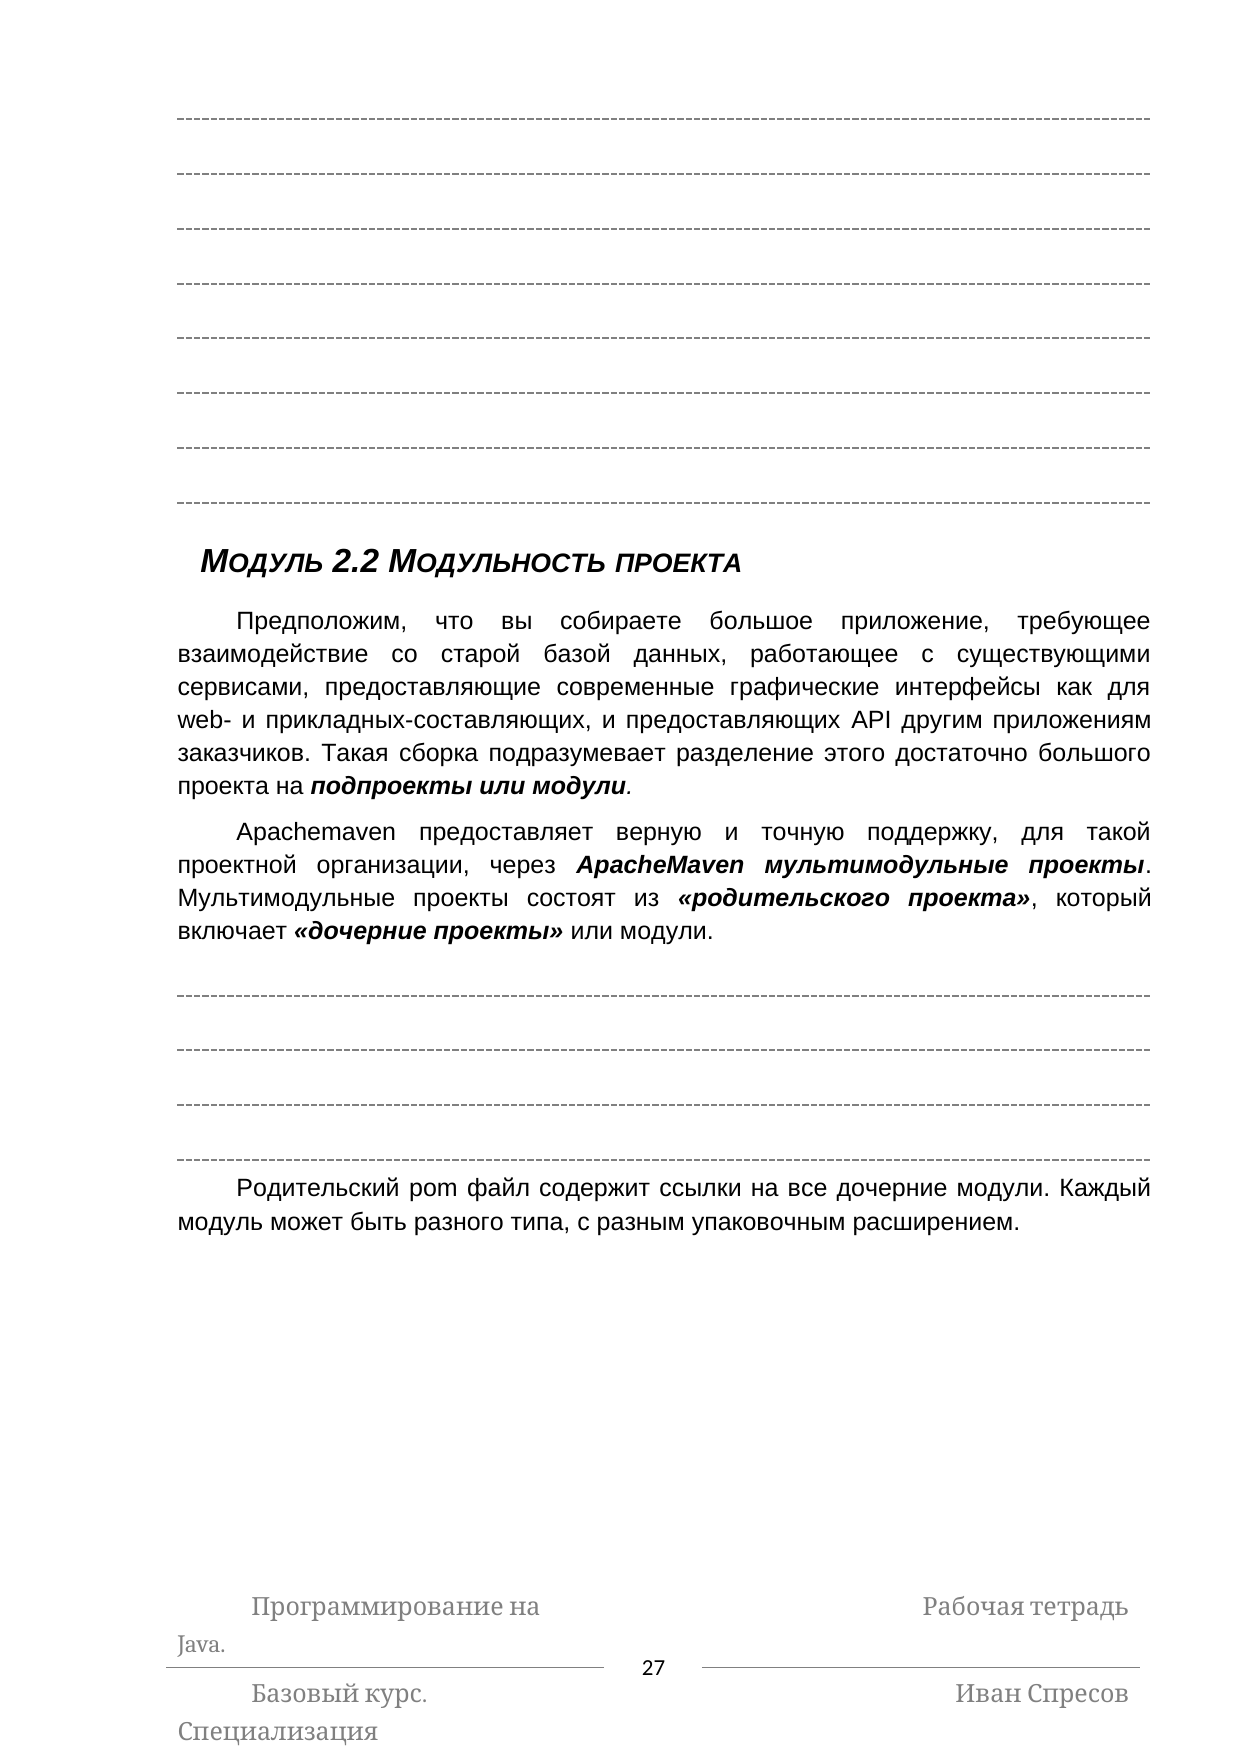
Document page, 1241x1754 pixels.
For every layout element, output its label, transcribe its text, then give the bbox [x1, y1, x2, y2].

table_cell [177, 337, 1152, 392]
text Предположим, что вы собираете большое приложение, требующее взаимодействие со старой базой данных, работающее с существующими сервисами, предоставляющие современные графические интерфейсы как для web- и прикладных-составляющих, и предоставляющих API другим приложениям заказчиков. Такая сборка подразумевает разделение этого достаточно большого проекта на подпроекты или модули. [177, 606, 1152, 800]
table_header [177, 995, 1152, 1049]
table_cell [177, 228, 1152, 282]
table_cell [177, 1104, 1152, 1159]
text Модуль 2.2 Модульность проекта [200, 541, 1152, 580]
text Родительский pom файл содержит ссылки на все дочерние модули. Каждый модуль может быть разного типа, с разным упаковочным расширением. [177, 1173, 1152, 1235]
table_cell [177, 447, 1152, 502]
table_cell [177, 118, 1152, 173]
table_cell [177, 1049, 1152, 1104]
table_cell [177, 392, 1152, 447]
text Apachemaven предоставляет верную и точную поддержку, для такой проектной организации, через ApacheMaven мультимодульные проекты. Мультимодульные проекты состоят из «родительского проекта», который включает «дочерние проекты» или модули. [177, 817, 1152, 945]
table_cell [177, 283, 1152, 337]
table_cell [177, 173, 1152, 228]
